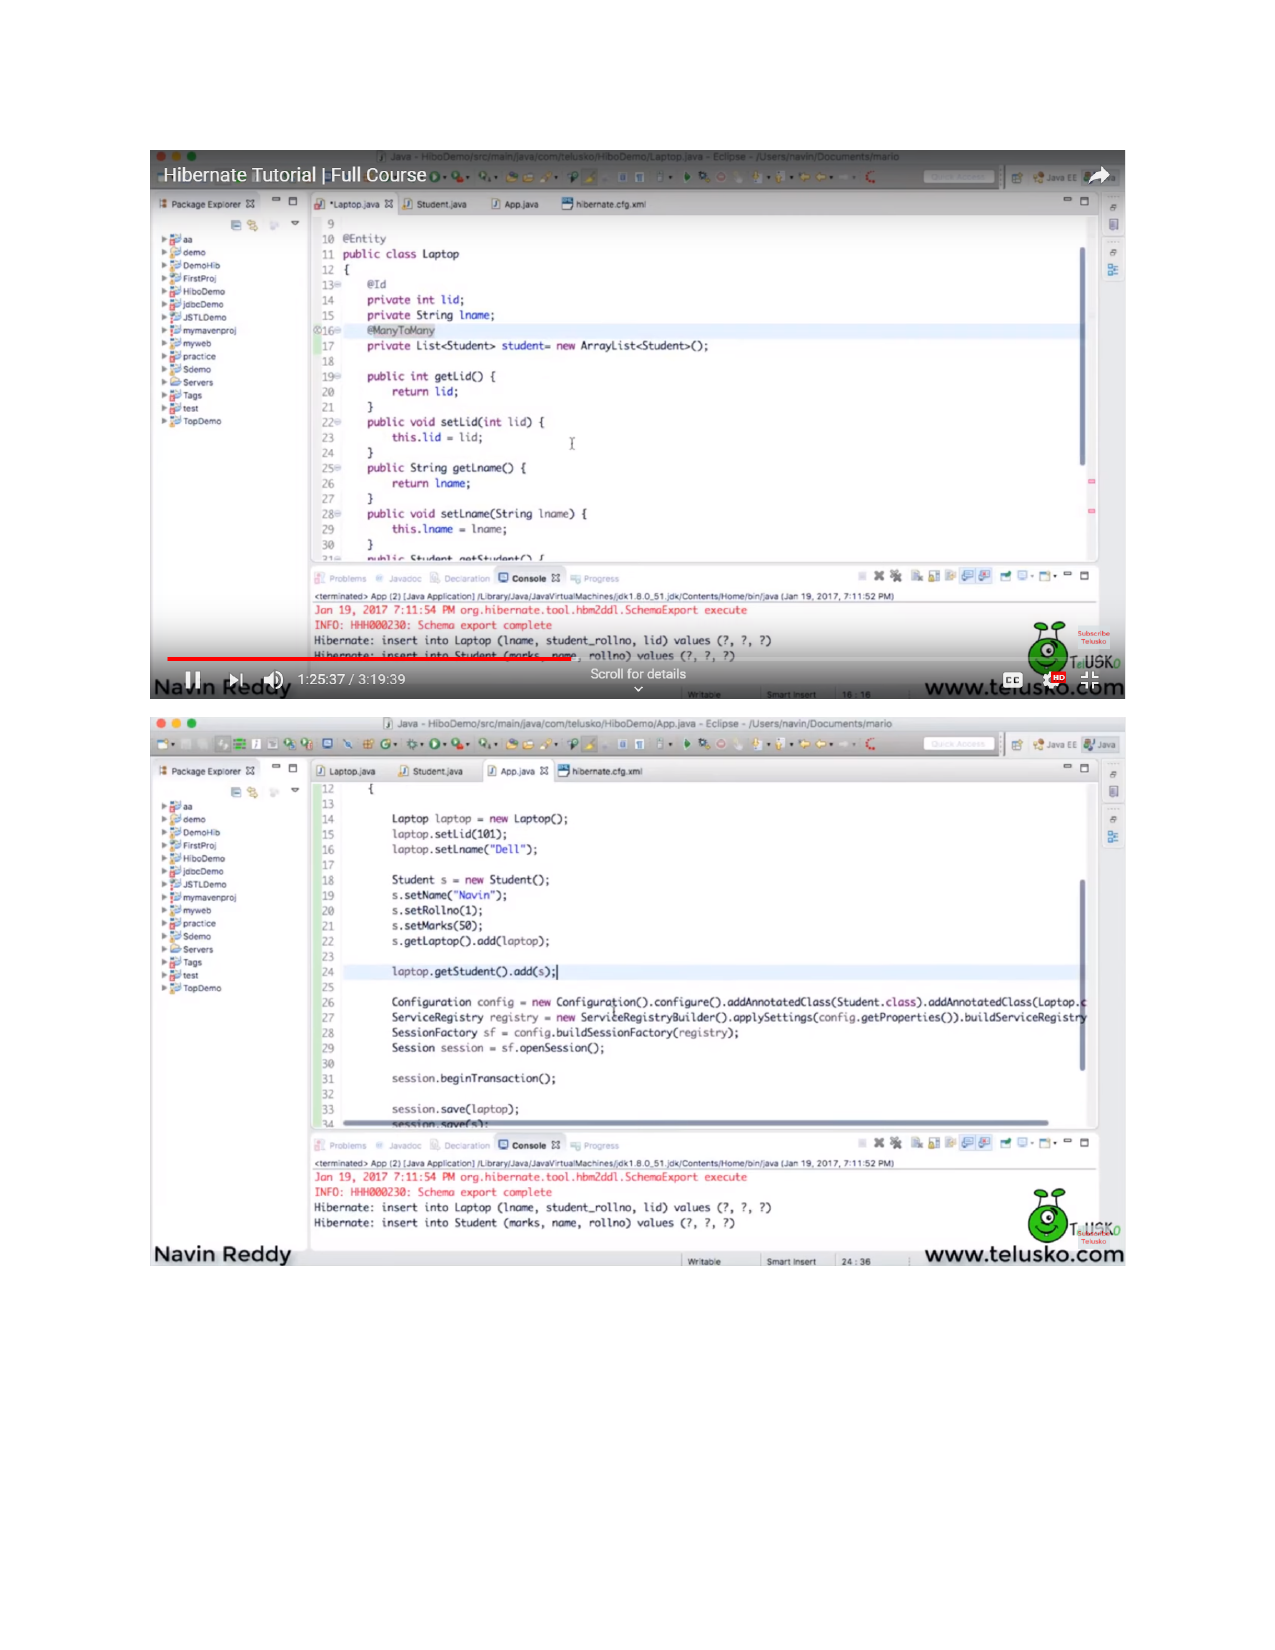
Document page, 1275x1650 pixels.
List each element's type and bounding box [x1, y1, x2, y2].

picture [150, 150, 1125, 699]
picture [150, 717, 1125, 1266]
